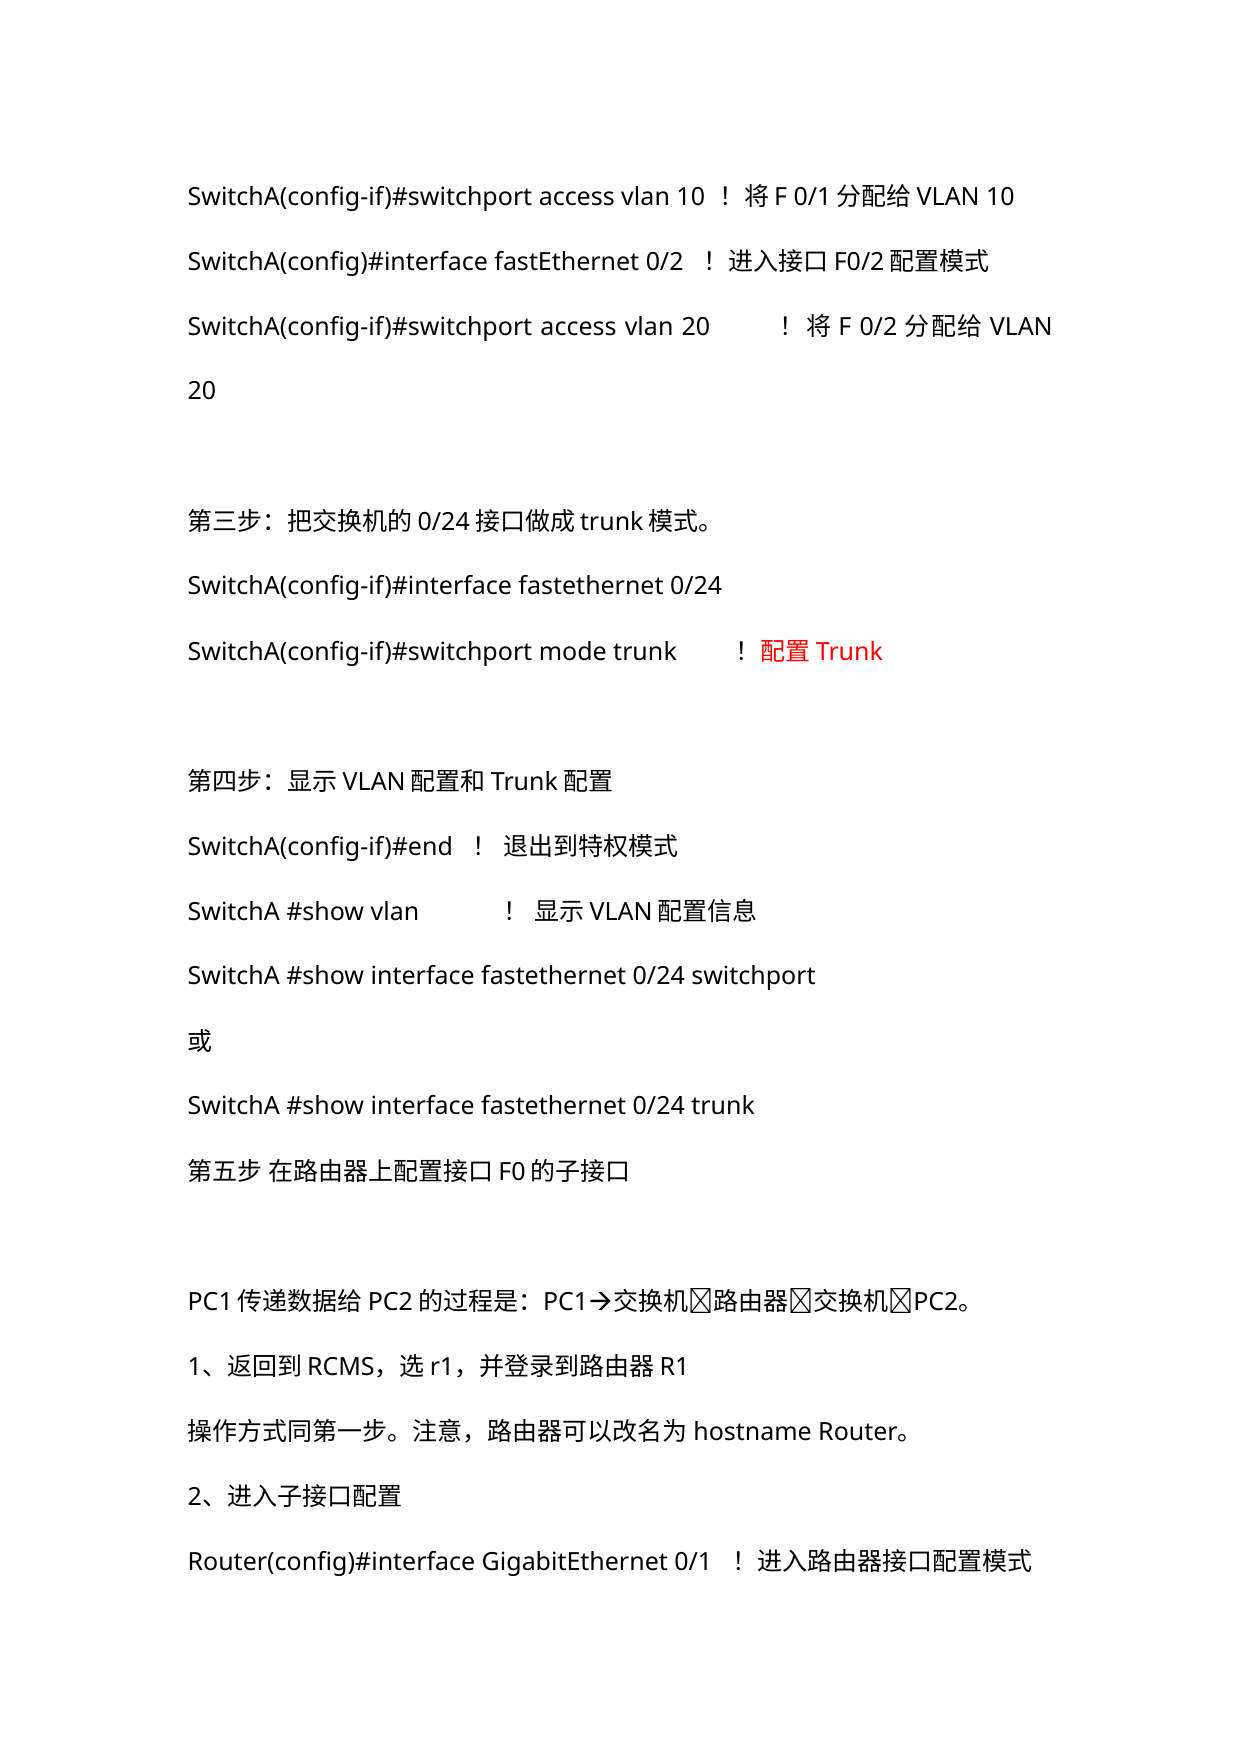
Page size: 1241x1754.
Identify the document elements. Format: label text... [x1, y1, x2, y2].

text 2、进入子接口配置 [187, 1462, 1053, 1527]
text SwitchA(config)#interface fastEthernet 0/2 ！进入接口F0/2配置模式 [187, 227, 1053, 292]
text Router(config)#interface GigabitEthernet 0/1 ！进入路由器接口配置模式 [187, 1527, 1053, 1592]
text SwitchA(config-if)#switchport access vlan 10 ！将F 0/1分配给VLAN 10 [187, 162, 1053, 227]
text SwitchA(config-if)#end ！ 退出到特权模式 [187, 812, 1053, 877]
text 1、返回到RCMS，选r1，并登录到路由器R1 [187, 1332, 1053, 1397]
text SwitchA #show interface fastethernet 0/24 trunk [187, 1072, 1053, 1137]
text SwitchA(config-if)#switchport access vlan 20 ！将F 0/2分配给VLAN 20 [187, 292, 1053, 422]
text 第五步 在路由器上配置接口F0的子接口 [187, 1137, 1053, 1202]
text PC1传递数据给PC2的过程是：PC1交换机路由器交换机PC2。 [187, 1267, 1053, 1332]
text 操作方式同第一步。注意，路由器可以改名为 hostname Router。 [187, 1397, 1053, 1462]
text SwitchA #show vlan ！ 显示VLAN配置信息 [187, 877, 1053, 942]
text SwitchA #show interface fastethernet 0/24 switchport [187, 942, 1053, 1007]
text 第三步：把交换机的0/24接口做成trunk模式。 [187, 487, 1053, 552]
text SwitchA(config-if)#switchport mode trunk ！配置Trunk [187, 617, 1053, 682]
text 或 [187, 1007, 1053, 1072]
text 第四步：显示VLAN配置和Trunk配置 [187, 747, 1053, 812]
text SwitchA(config-if)#interface fastethernet 0/24 [187, 552, 1053, 617]
